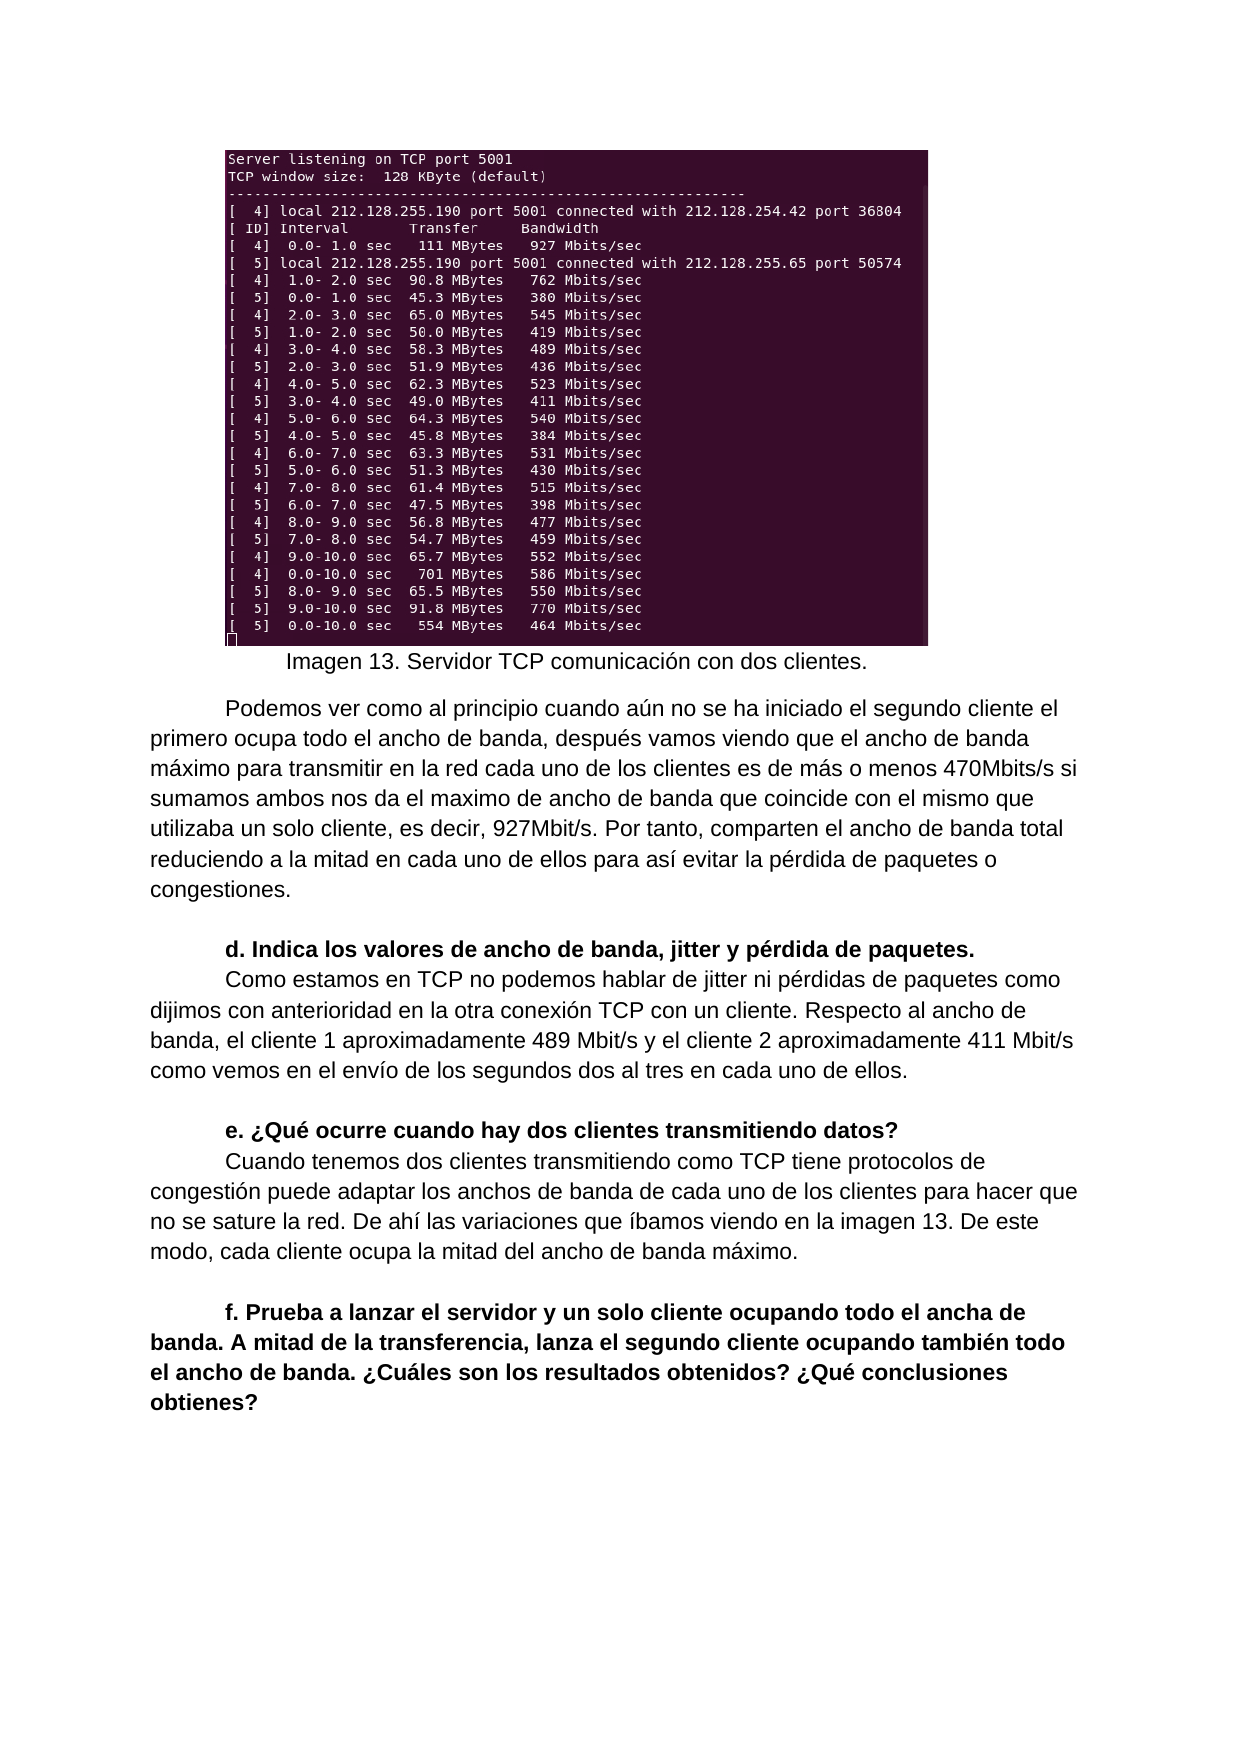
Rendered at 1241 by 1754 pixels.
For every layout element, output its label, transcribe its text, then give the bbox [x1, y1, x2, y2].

text Podemos ver como al principio cuando aún no se ha iniciado el segundo cliente el primero ocupa todo el ancho de banda, después vamos viendo que el ancho de banda máximo para transmitir en la red cada uno de los clientes es de más o menos 470Mbits/s si sumamos ambos nos da el maximo de ancho de banda que coincide con el mismo que utilizaba un solo cliente, es decir, 927Mbit/s. Por tanto, comparten el ancho de banda total reduciendo a la mitad en cada uno de ellos para así evitar la pérdida de paquetes o congestiones. [150, 694, 1090, 902]
text f. Prueba a lanzar el servidor y un solo cliente ocupando todo el ancha de banda. A mitad de la transferencia, lanza el segundo cliente ocupando también todo el ancho de banda. ¿Cuáles son los resultados obtenidos? ¿Qué conclusiones obtienes? [150, 1299, 1090, 1416]
picture [225, 150, 929, 646]
text e. ¿Qué ocurre cuando hay dos clientes transmitiendo datos? [150, 1117, 1090, 1144]
text Cuando tenemos dos clientes transmitiendo como TCP tiene protocolos de congestión puede adaptar los anchos de banda de cada uno de los clientes para hacer que no se sature la red. De ahí las variaciones que íbamos viendo en la imagen 13. De este modo, cada cliente ocupa la mitad del ancho de banda máximo. [150, 1148, 1090, 1264]
text d. Indica los valores de ancho de banda, jitter y pérdida de paquetes. [150, 936, 1090, 962]
text Como estamos en TCP no podemos hablar de jitter ni pérdidas de paquetes como dijimos con anterioridad en la otra conexión TCP con un cliente. Respecto al ancho de banda, el cliente 1 aproximadamente 489 Mbit/s y el cliente 2 aproximadamente 411 Mbit/s como vemos en el envío de los segundos dos al tres en cada uno de ellos. [150, 966, 1090, 1083]
